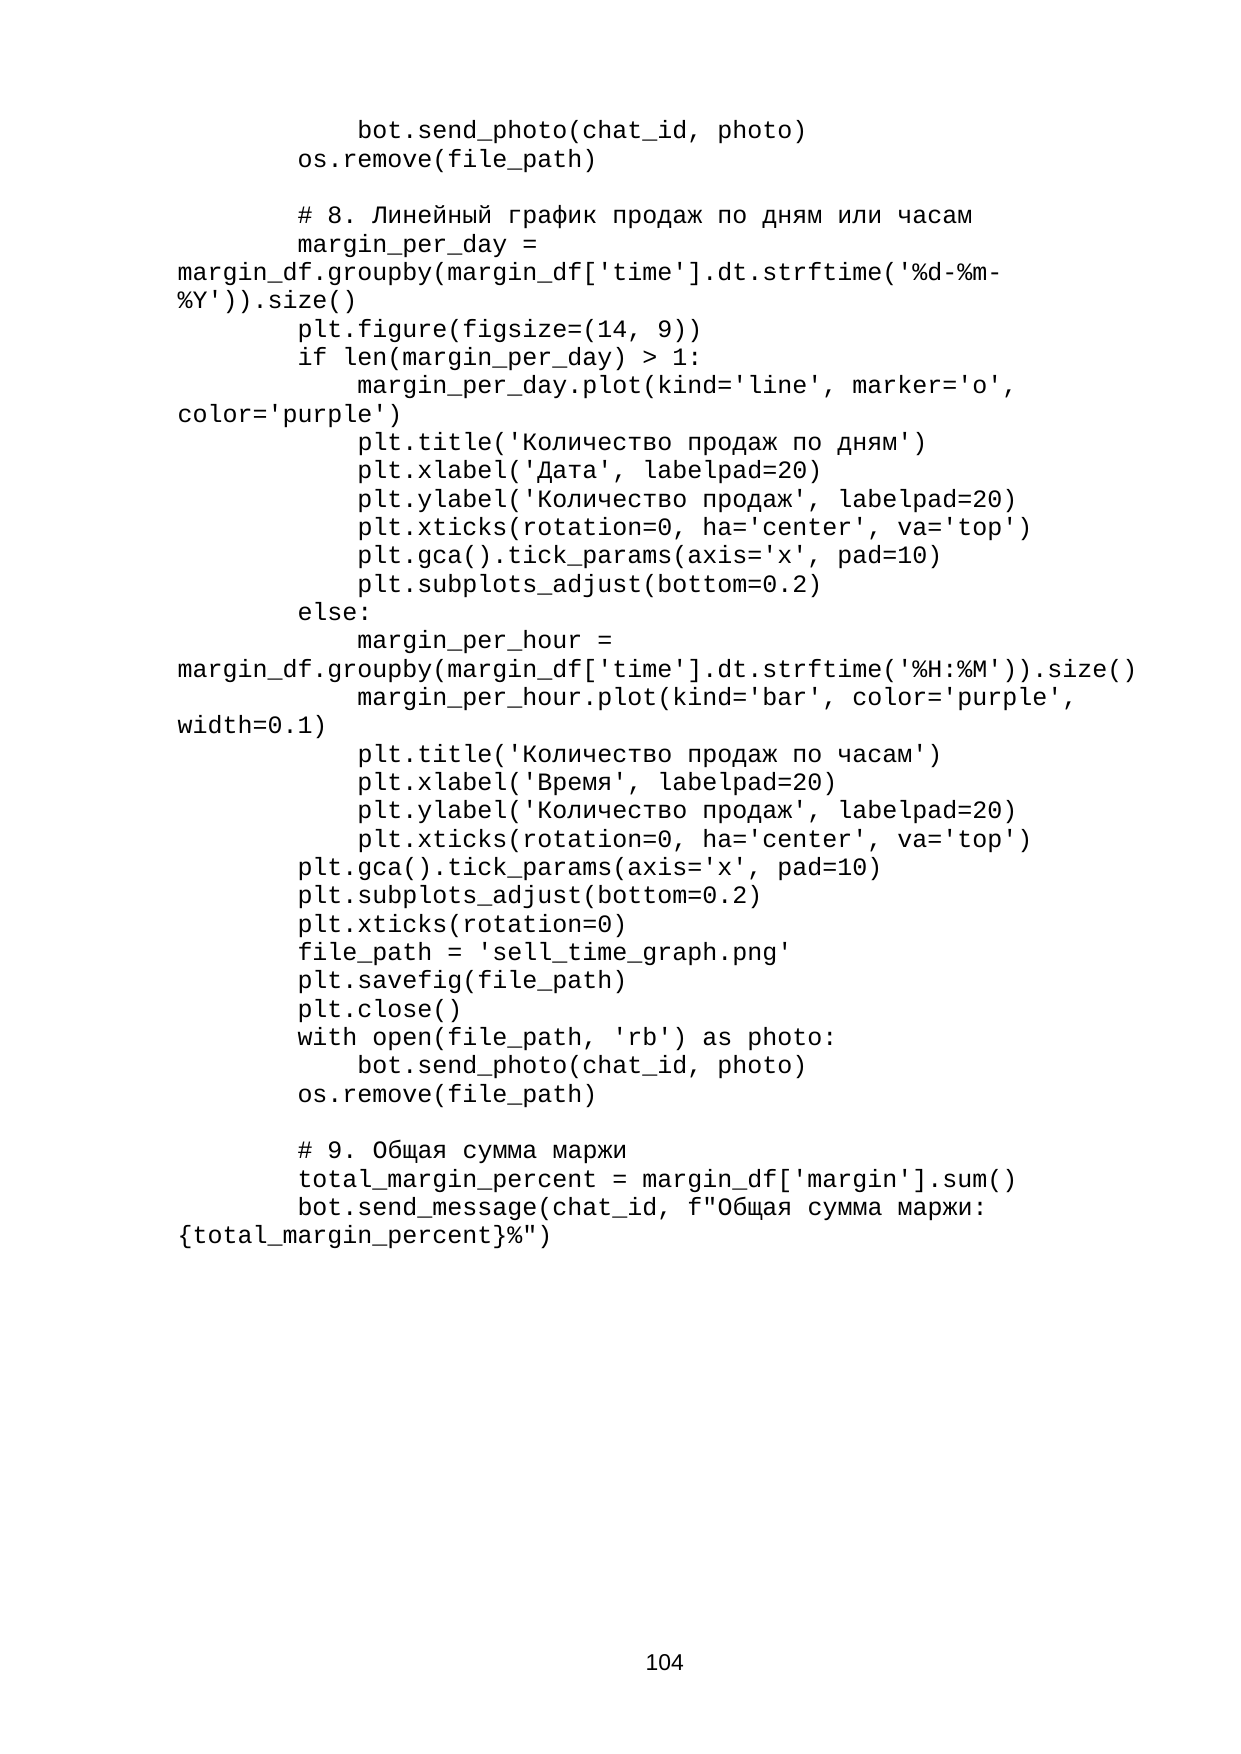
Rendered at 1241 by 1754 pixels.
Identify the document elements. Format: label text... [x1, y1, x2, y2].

text plt.xticks(rotation=0, ha='center', va='top') [177, 515, 1152, 543]
text plt.xlabel('Дата', labelpad=20) [177, 458, 1152, 486]
text total_margin_percent = margin_df['margin'].sum() [177, 1166, 1152, 1195]
text plt.subplots_adjust(bottom=0.2) [177, 883, 1152, 911]
text plt.title('Количество продаж по дням') [177, 430, 1152, 458]
text else: [177, 600, 1152, 628]
text os.remove(file_path) [177, 146, 1152, 175]
text bot.send_photo(chat_id, photo) [177, 1053, 1152, 1081]
text plt.figure(figsize=(14, 9)) [177, 316, 1152, 345]
text plt.title('Количество продаж по часам') [177, 741, 1152, 770]
text plt.subplots_adjust(bottom=0.2) [177, 571, 1152, 600]
text plt.xticks(rotation=0) [177, 911, 1152, 940]
text # 8. Линейный график продаж по дням или часам [177, 203, 1152, 231]
text plt.ylabel('Количество продаж', labelpad=20) [177, 798, 1152, 826]
text margin_per_hour.plot(kind='bar', color='purple', width=0.1) [177, 685, 1152, 741]
text plt.ylabel('Количество продаж', labelpad=20) [177, 486, 1152, 515]
text # 9. Общая сумма маржи [177, 1138, 1152, 1166]
text with open(file_path, 'rb') as photo: [177, 1025, 1152, 1053]
text os.remove(file_path) [177, 1081, 1152, 1110]
text plt.gca().tick_params(axis='x', pad=10) [177, 855, 1152, 883]
text bot.send_message(chat_id, f"Общая сумма маржи: {total_margin_percent}%") [177, 1195, 1152, 1251]
text margin_per_hour = margin_df.groupby(margin_df['time'].dt.strftime('%H:%M')).size() [177, 628, 1152, 685]
text margin_per_day = margin_df.groupby(margin_df['time'].dt.strftime('%d-%m-%Y')).size() [177, 231, 1152, 316]
text plt.savefig(file_path) [177, 968, 1152, 996]
text file_path = 'sell_time_graph.png' [177, 940, 1152, 968]
text bot.send_photo(chat_id, photo) [177, 118, 1152, 146]
text plt.gca().tick_params(axis='x', pad=10) [177, 543, 1152, 571]
text plt.xlabel('Время', labelpad=20) [177, 770, 1152, 798]
text if len(margin_per_day) > 1: [177, 345, 1152, 373]
text plt.close() [177, 996, 1152, 1025]
text margin_per_day.plot(kind='line', marker='o', color='purple') [177, 373, 1152, 430]
text plt.xticks(rotation=0, ha='center', va='top') [177, 826, 1152, 855]
